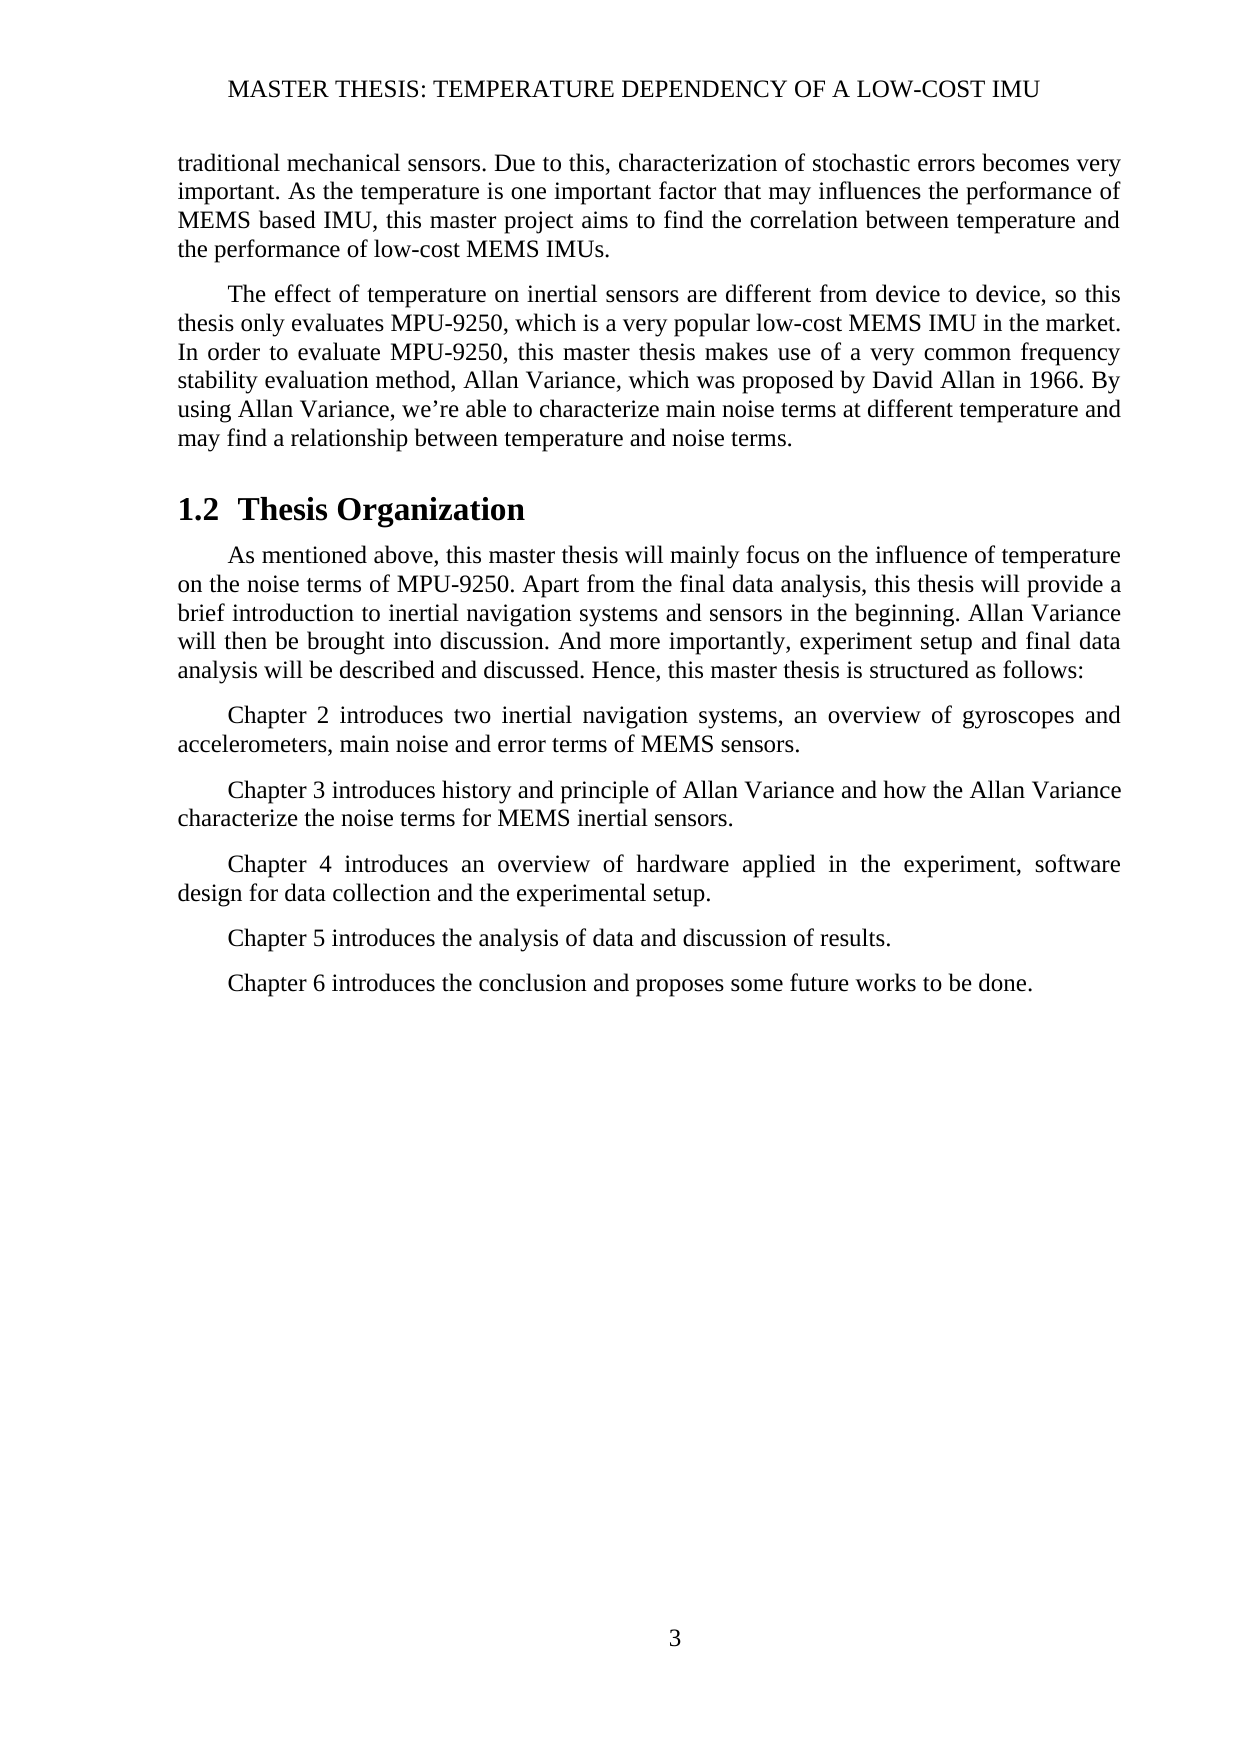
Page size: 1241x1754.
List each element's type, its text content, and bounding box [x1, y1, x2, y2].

text Chapter 2 introduces two inertial navigation systems, an overview of gyroscopes and accelerometers, main noise and error terms of MEMS sensors. [177, 701, 1122, 758]
text Chapter 3 introduces history and principle of Allan Variance and how the Allan Variance characterize the noise terms for MEMS inertial sensors. [177, 775, 1122, 832]
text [177, 148, 1122, 263]
subtitle Thesis Organization [177, 489, 1122, 528]
text Chapter 4 introduces an overview of hardware applied in the experiment, software design for data collection and the experimental setup. [177, 849, 1122, 906]
text Chapter 5 introduces the analysis of data and discussion of results. [177, 923, 1122, 952]
text As mentioned above, this master thesis will mainly focus on the influence of temperature on the noise terms of MPU-9250. Apart from the final data analysis, this thesis will provide a brief introduction to inertial navigation systems and sensors in the beginning. Allan Variance will then be brought into discussion. And more importantly, experiment setup and final data analysis will be described and discussed. Hence, this master thesis is structured as follows: [177, 540, 1122, 684]
text The effect of temperature on inertial sensors are different from device to device, so this thesis only evaluates MPU-9250, which is a very popular low-cost MEMS IMU in the market. In order to evaluate MPU-9250, this master thesis makes use of a very common frequency stability evaluation method, Allan Variance, which was proposed by David Allan in 1966. By using Allan Variance, we’re able to characterize main noise terms at different temperature and may find a relationship between temperature and noise terms. [177, 279, 1122, 452]
text Chapter 6 introduces the conclusion and proposes some future works to be done. [177, 968, 1122, 997]
